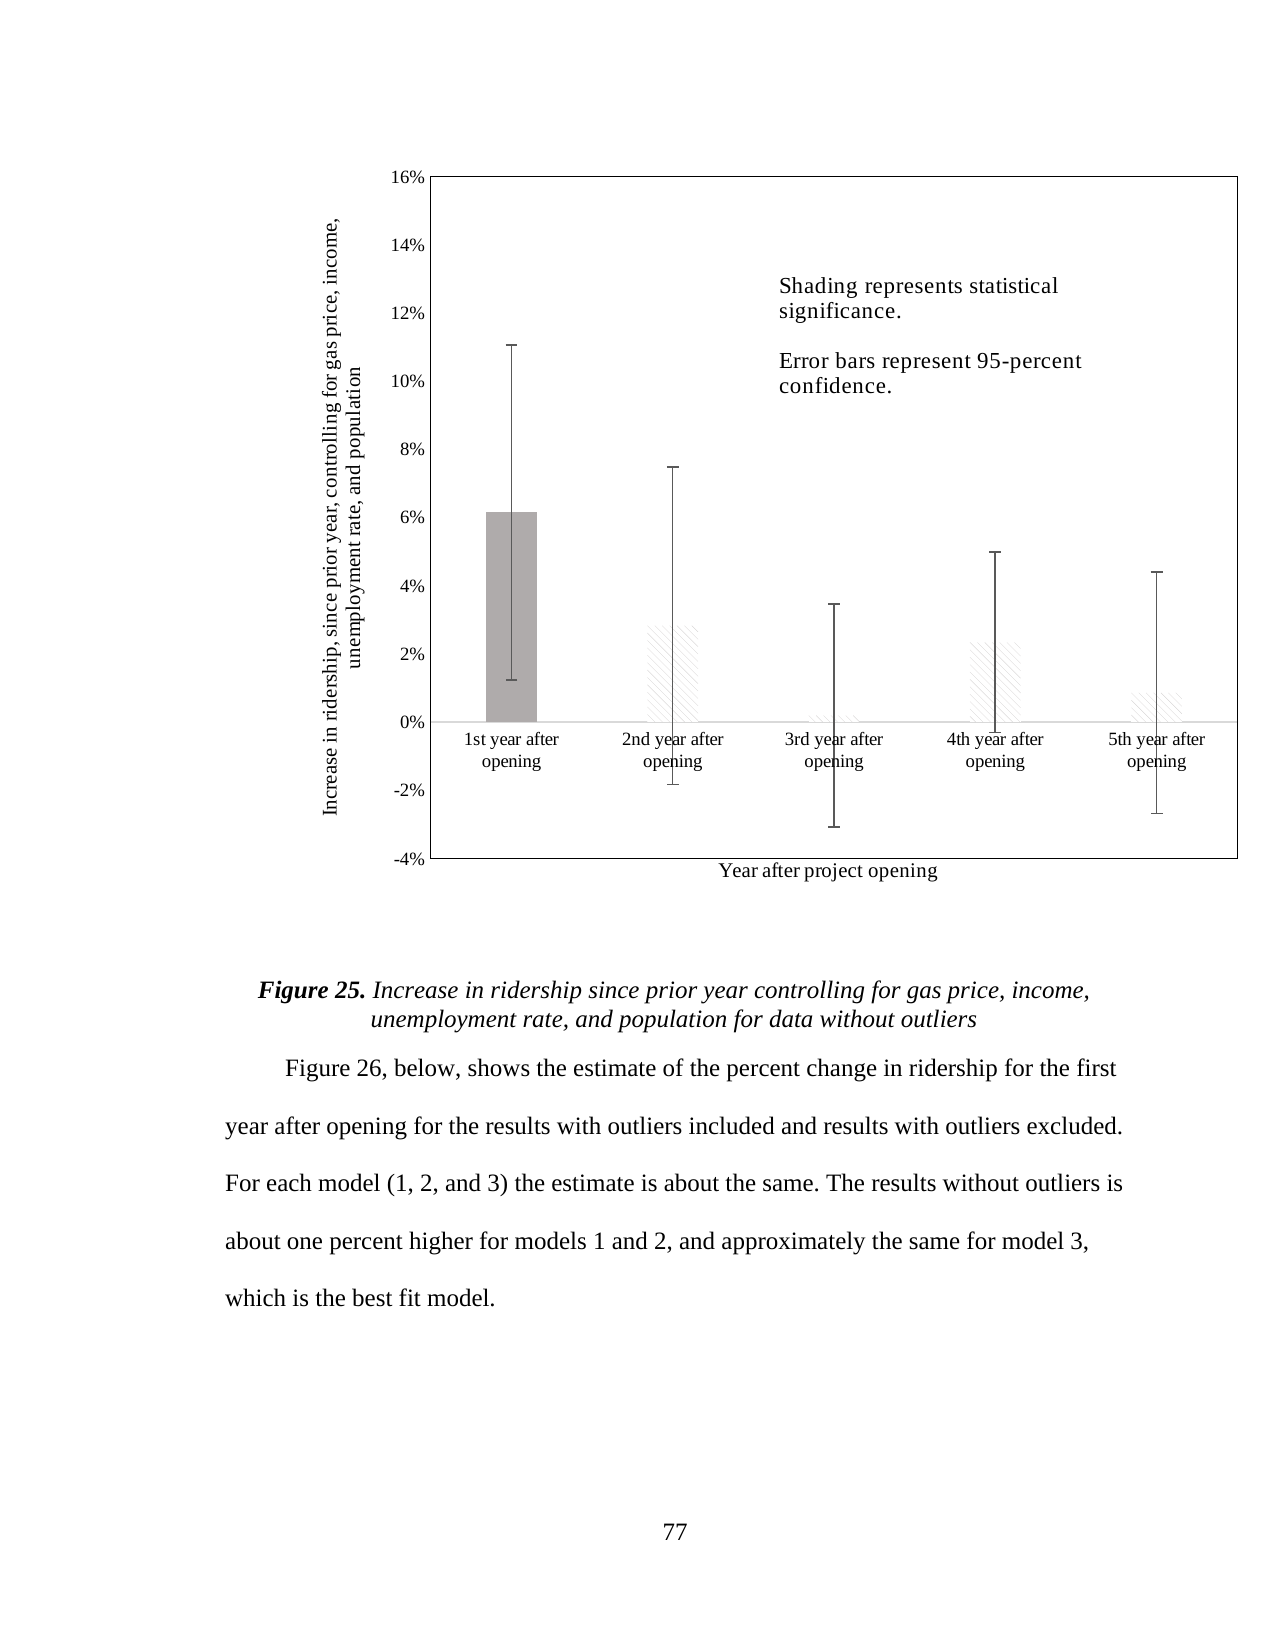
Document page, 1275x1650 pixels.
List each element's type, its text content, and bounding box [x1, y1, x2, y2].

text Figure 25. Increase in ridership since prior year controlling for gas price, income, unemployment rate, and population for data without outliers [225, 975, 1125, 1033]
text Figure 26, below, shows the estimate of the percent change in ridership for the first year after opening for the results with outliers included and results with outliers excluded. For each model (1, 2, and 3) the estimate is about the same. The results without outliers is about one percent higher for models 1 and 2, and approximately the same for model 3, which is the best fit model. [225, 1053, 1125, 1312]
